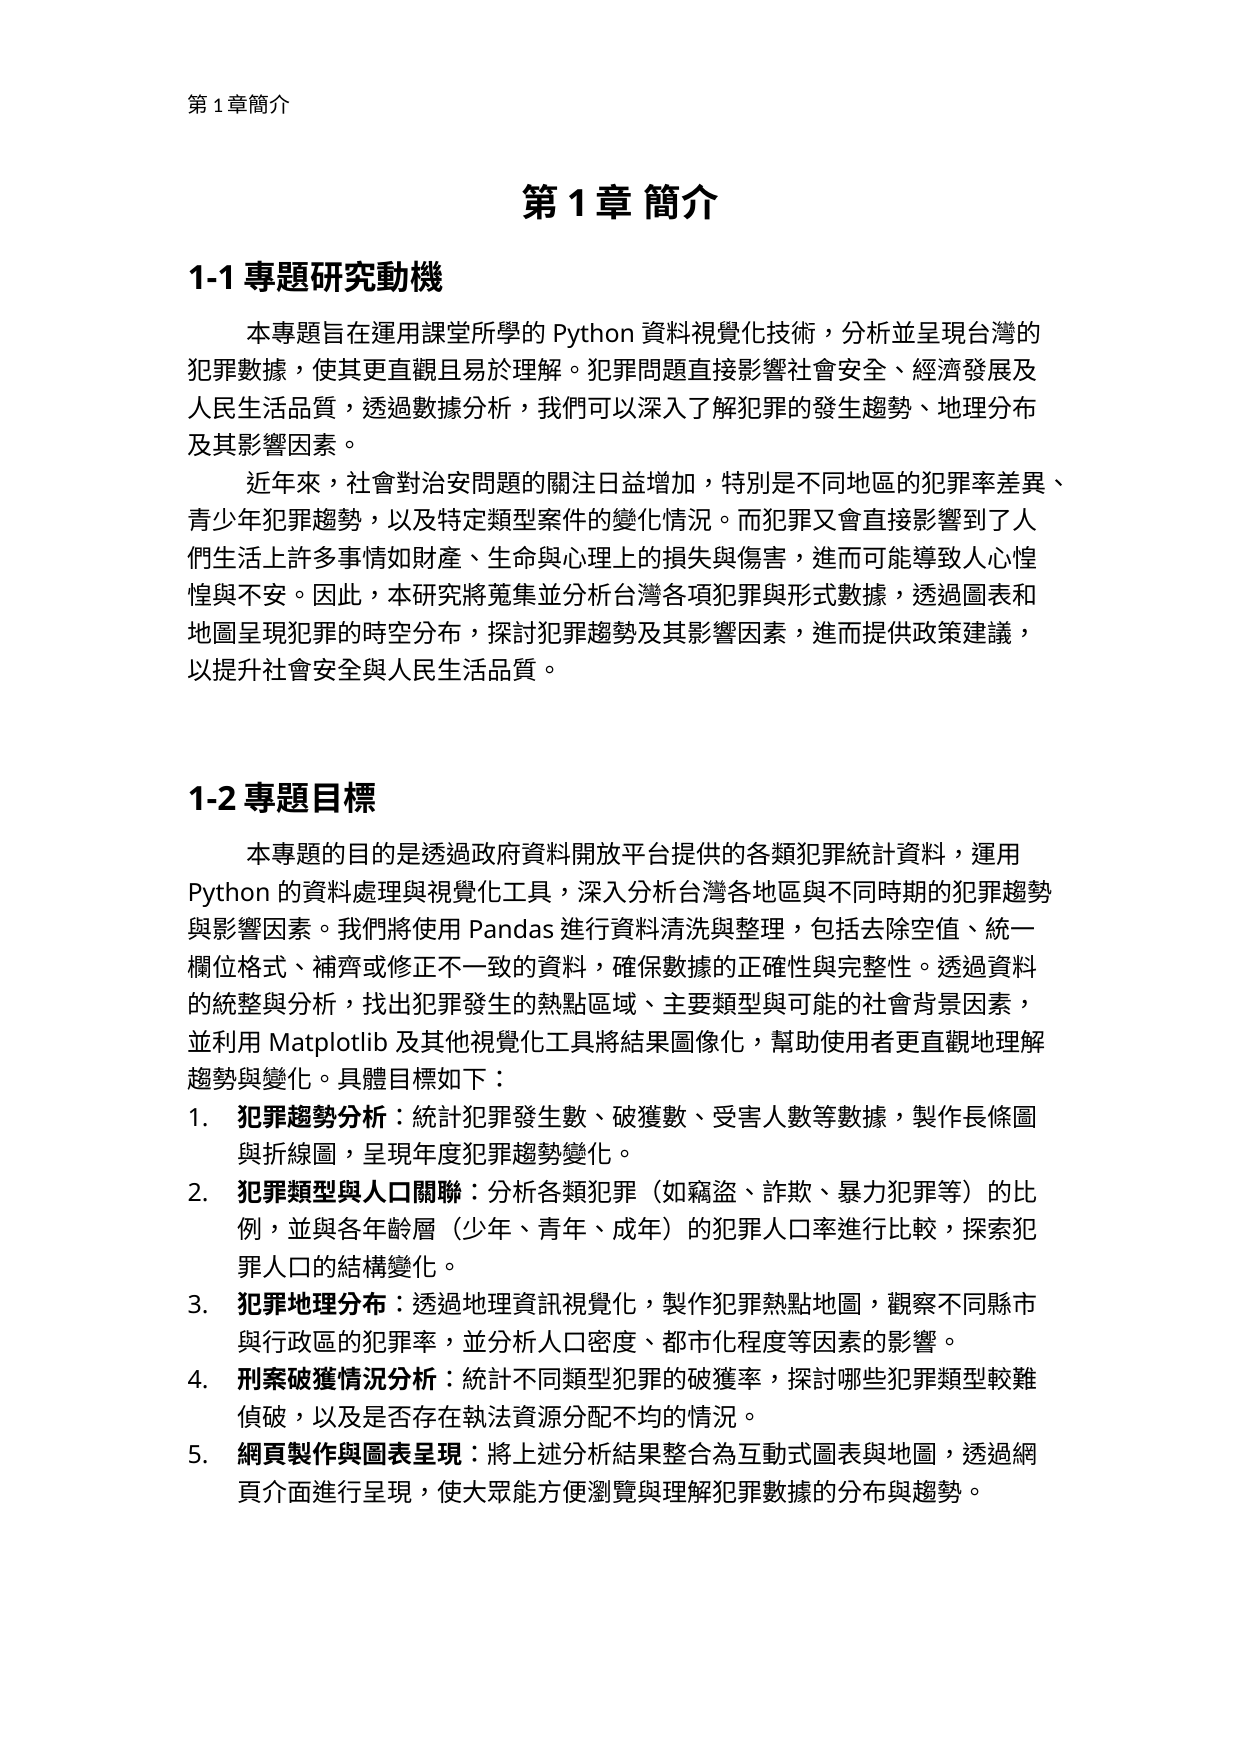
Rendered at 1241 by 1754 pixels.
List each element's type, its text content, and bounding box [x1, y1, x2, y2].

text 1-2專題目標 [187, 759, 1053, 834]
list 犯罪地理分布：​透過地理資訊視覺化，製作犯罪熱點地圖，觀察不同縣市與行政區的犯罪率，並分析人口密度、都市化程度等因素的影響。​ [187, 1284, 1053, 1359]
text 本專題旨在運用課堂所學的 Python 資料視覺化技術，分析並呈現台灣的犯罪數據，使其更直觀且易於理解。​犯罪問題直接影響社會安全、經濟發展及人民生活品質，透過數據分析，我們可以深入了解犯罪的發生趨勢、地理分布及其影響因素。​ [187, 312, 1053, 462]
list 犯罪趨勢分析：​統計犯罪發生數、破獲數、受害人數等數據，製作長條圖與折線圖，呈現年度犯罪趨勢變化。​ [187, 1096, 1053, 1171]
text 第1章簡介 [187, 162, 1053, 237]
list 犯罪類型與人口關聯：​分析各類犯罪（如竊盜、詐欺、暴力犯罪等）的比例，並與各年齡層（少年、青年、成年）的犯罪人口率進行比較，探索犯罪人口的結構變化。​ [187, 1171, 1053, 1284]
list 刑案破獲情況分析：​統計不同類型犯罪的破獲率，探討哪些犯罪類型較難偵破，以及是否存在執法資源分配不均的情況。​ [187, 1359, 1053, 1434]
text 近年來，社會對治安問題的關注日益增加，特別是不同地區的犯罪率差異、青少年犯罪趨勢，以及特定類型案件的變化情況。​而犯罪又會直接影響到了人們生活上許多事情如財產、生命與心理上的損失與傷害，進而可能導致人心惶惶與不安。因此，本研究將蒐集並分析台灣各項犯罪與形式數據，透過圖表和地圖呈現犯罪的時空分布，探討犯罪趨勢及其影響因素，進而提供政策建議，以提升社會安全與人民生活品質。 [187, 462, 1053, 687]
text 本專題的目的是透過政府資料開放平台提供的各類犯罪統計資料，運用 Python 的資料處理與視覺化工具，深入分析台灣各地區與不同時期的犯罪趨勢與影響因素。我們將使用 Pandas 進行資料清洗與整理，包括去除空值、統一欄位格式、補齊或修正不一致的資料，確保數據的正確性與完整性。透過資料的統整與分析，找出犯罪發生的熱點區域、主要類型與可能的社會背景因素，並利用 Matplotlib 及其他視覺化工具將結果圖像化，幫助使用者更直觀地理解趨勢與變化。具體目標如下： [187, 834, 1053, 1096]
text 1-1專題研究動機 [187, 237, 1053, 312]
list 網頁製作與圖表呈現：將上述分析結果整合為互動式圖表與地圖，透過網頁介面進行呈現，使大眾能方便瀏覽與理解犯罪數據的分布與趨勢。 [187, 1434, 1053, 1509]
